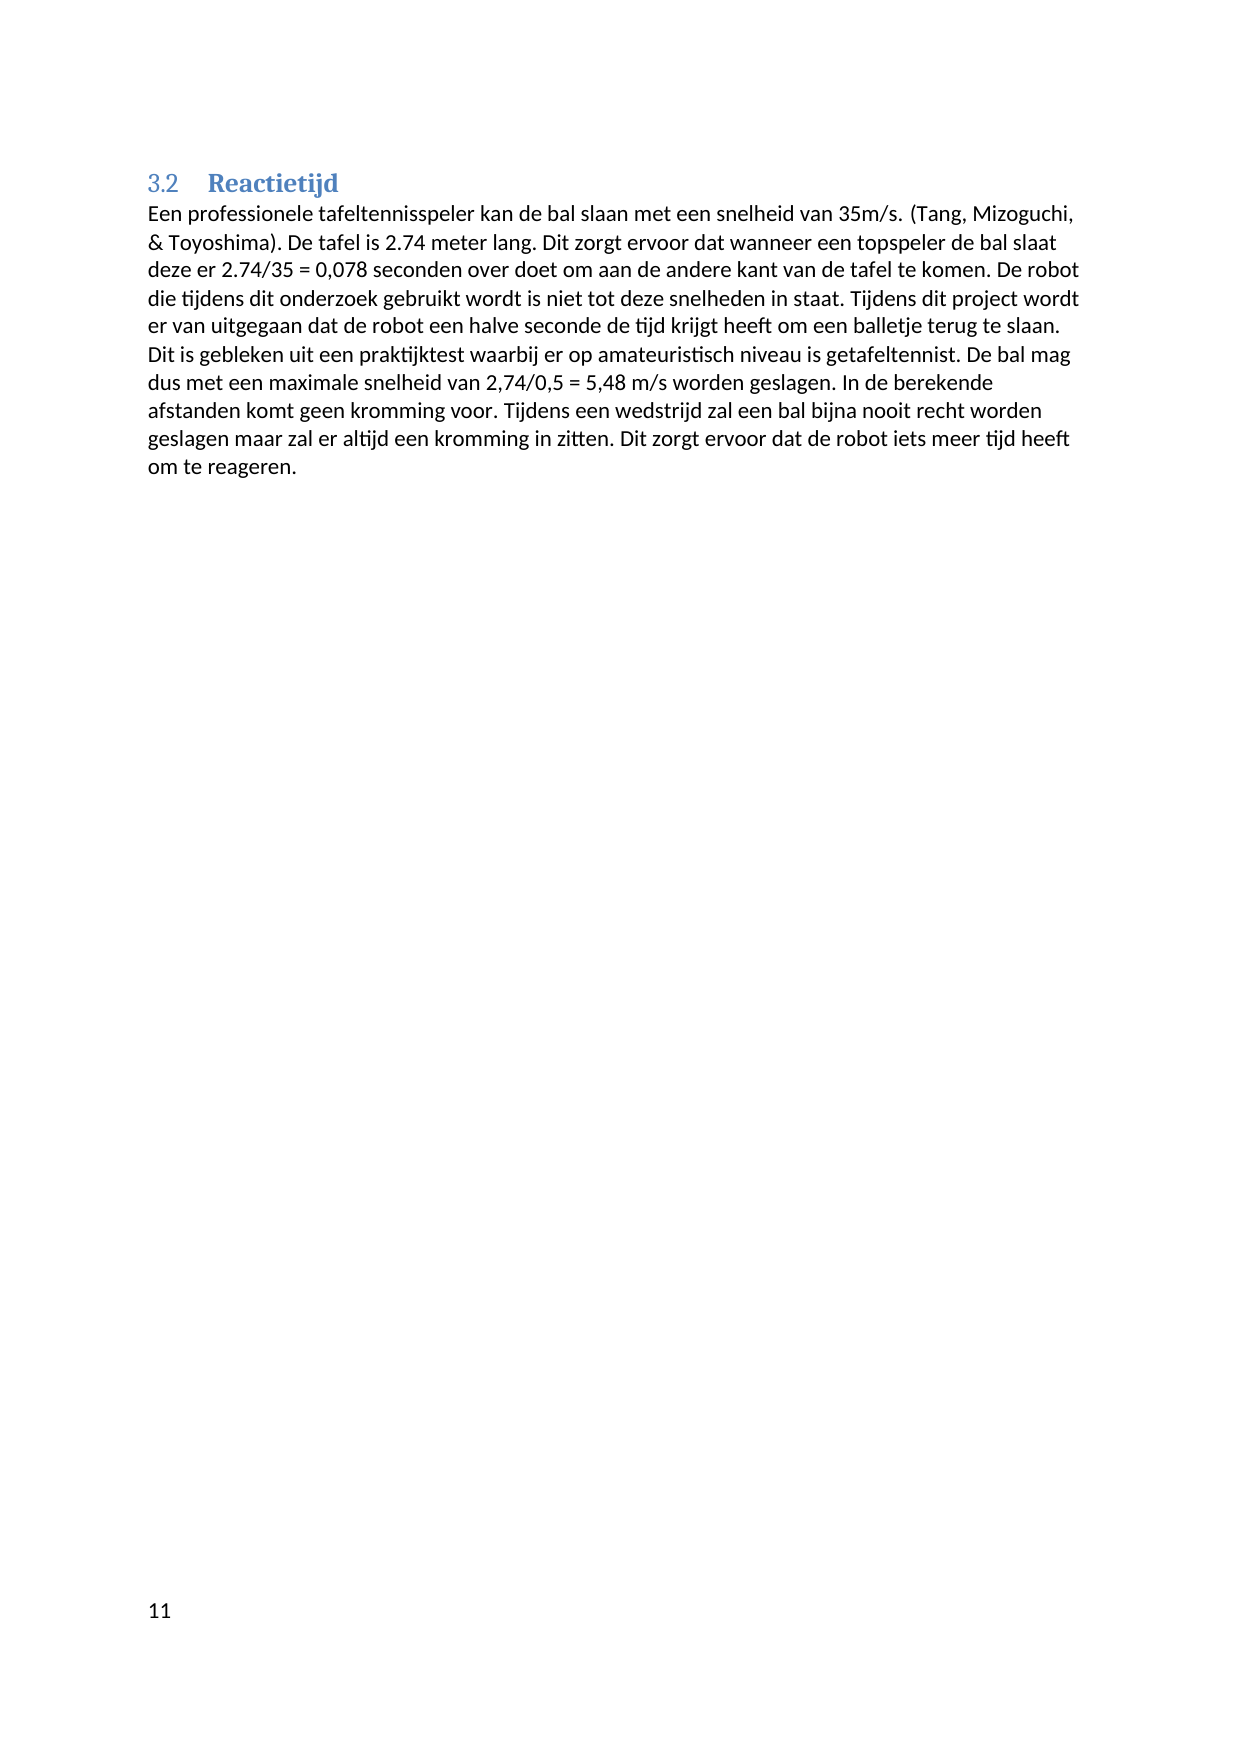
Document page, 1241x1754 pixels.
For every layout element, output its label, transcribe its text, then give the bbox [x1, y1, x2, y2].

subtitle Reactietijd [148, 168, 1093, 199]
text Een professionele tafeltennisspeler kan de bal slaan met een snelheid van 35m/s. . De tafel is 2.74 meter lang. Dit zorgt ervoor dat wanneer een topspeler de bal slaat deze er 2.74/35 = 0,078 seconden over doet om aan de andere kant van de tafel te komen. De robot die tijdens dit onderzoek gebruikt wordt is niet tot deze snelheden in staat. Tijdens dit project wordt er van uitgegaan dat de robot een halve seconde de tijd krijgt heeft om een balletje terug te slaan. Dit is gebleken uit een praktijktest waarbij er op amateuristisch niveau is getafeltennist. De bal mag dus met een maximale snelheid van 2,74/0,5 = 5,48 m/s worden geslagen. In de berekende afstanden komt geen kromming voor. Tijdens een wedstrijd zal een bal bijna nooit recht worden geslagen maar zal er altijd een kromming in zitten. Dit zorgt ervoor dat de robot iets meer tijd heeft om te reageren. [148, 199, 1093, 480]
